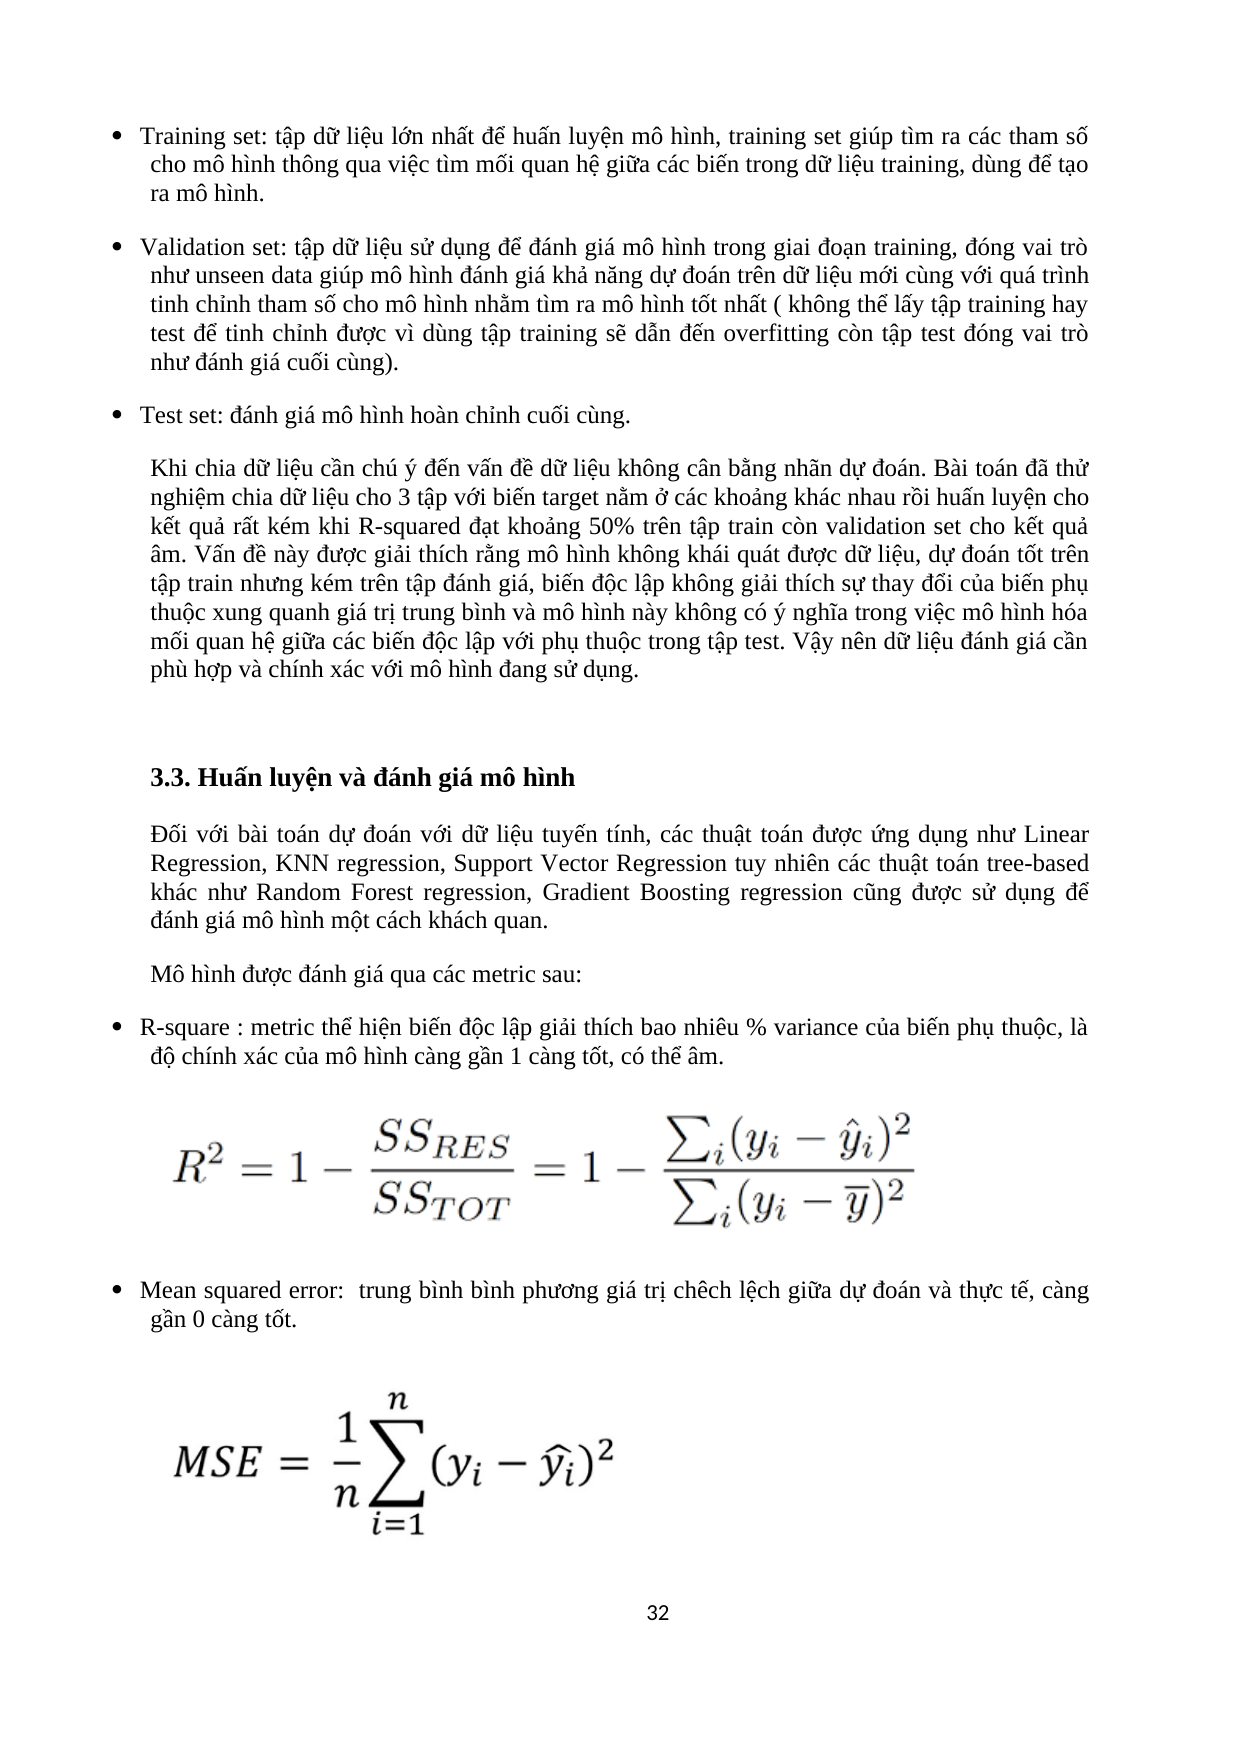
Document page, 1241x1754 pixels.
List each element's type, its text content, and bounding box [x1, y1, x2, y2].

list Test set: đánh giá mô hình hoàn chỉnh cuối cùng. [113, 400, 1090, 429]
list R-square : metric thể hiện biến độc lập giải thích bao nhiêu % variance của biến phụ thuộc, là độ chính xác của mô hình càng gần 1 càng tốt, có thể âm. [113, 1012, 1090, 1070]
picture [150, 1094, 938, 1251]
text Khi chia dữ liệu cần chú ý đến vấn đề dữ liệu không cân bằng nhãn dự đoán. Bài toán đã thử nghiệm chia dữ liệu cho 3 tập với biến target nằm ở các khoảng khác nhau rồi huấn luyện cho kết quả rất kém khi R-squared đạt khoảng 50% trên tập train còn validation set cho kết quả âm. Vấn đề này được giải thích rằng mô hình không khái quát được dữ liệu, dự đoán tốt trên tập train nhưng kém trên tập đánh giá, biến độc lập không giải thích sự thay đổi của biến phụ thuộc xung quanh giá trị trung bình và mô hình này không có ý nghĩa trong việc mô hình hóa mối quan hệ giữa các biến độc lập với phụ thuộc trong tập test. Vậy nên dữ liệu đánh giá cần phù hợp và chính xác với mô hình đang sử dụng. [150, 453, 1090, 683]
list Training set: tập dữ liệu lớn nhất để huấn luyện mô hình, training set giúp tìm ra các tham số cho mô hình thông qua việc tìm mối quan hệ giữa các biến trong dữ liệu training, dùng để tạo ra mô hình. [113, 121, 1090, 207]
text Đối với bài toán dự đoán với dữ liệu tuyến tính, các thuật toán được ứng dụng như Linear Regression, KNN regression, Support Vector Regression tuy nhiên các thuật toán tree-based khác như Random Forest regression, Gradient Boosting regression cũng được sử dụng để đánh giá mô hình một cách khách quan. [150, 819, 1090, 934]
subtitle 3.3. Huấn luyện và đánh giá mô hình [150, 761, 1090, 792]
list Mean squared error: trung bình bình phương giá trị chêch lệch giữa dự đoán và thực tế, càng gần 0 càng tốt. [113, 1275, 1090, 1333]
picture [150, 1357, 658, 1560]
list Validation set: tập dữ liệu sử dụng để đánh giá mô hình trong giai đoạn training, đóng vai trò như unseen data giúp mô hình đánh giá khả năng dự đoán trên dữ liệu mới cùng với quá trình tinh chỉnh tham số cho mô hình nhằm tìm ra mô hình tốt nhất ( không thể lấy tập training hay test để tinh chỉnh được vì dùng tập training sẽ dẫn đến overfitting còn tập test đóng vai trò như đánh giá cuối cùng). [113, 232, 1090, 375]
text Mô hình được đánh giá qua các metric sau: [150, 959, 1090, 988]
